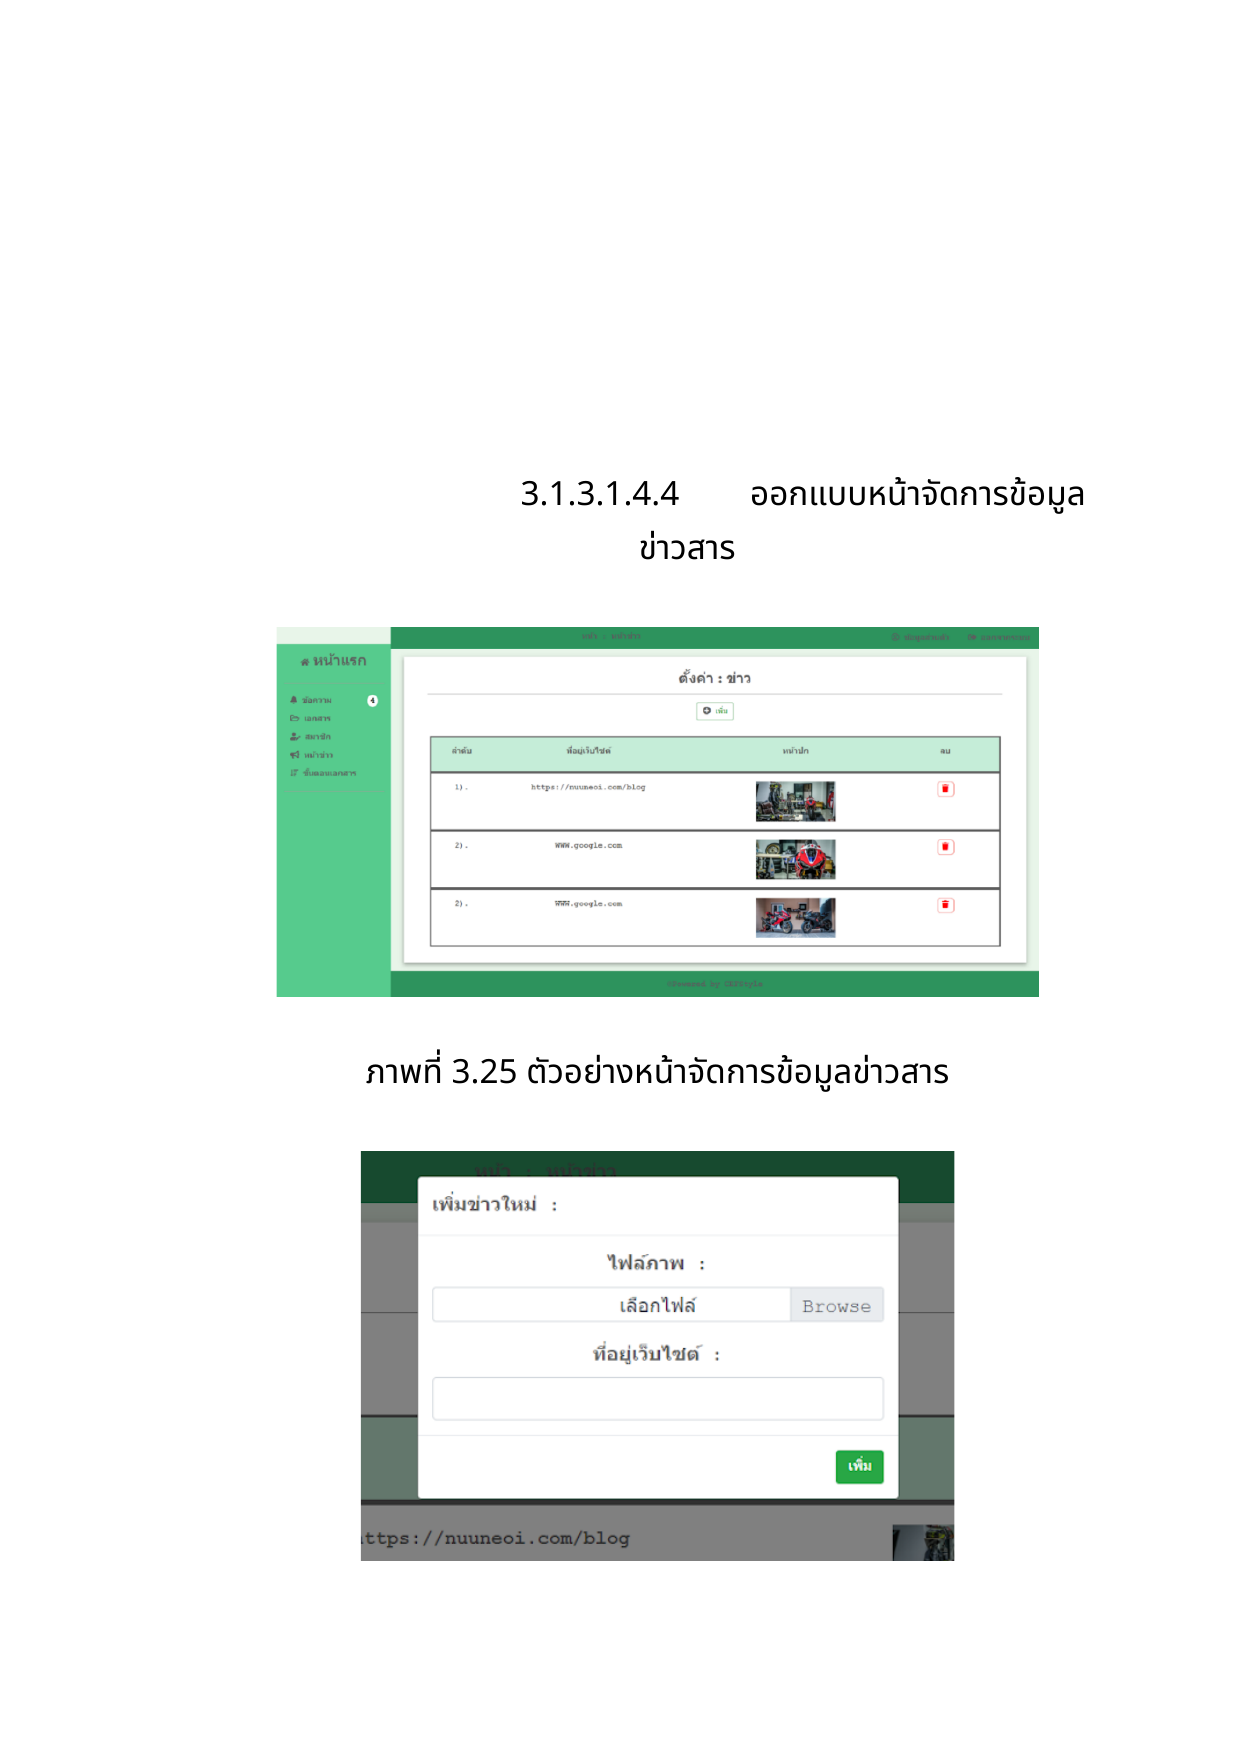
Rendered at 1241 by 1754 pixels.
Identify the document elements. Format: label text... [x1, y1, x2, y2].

picture [360, 1151, 955, 1561]
list ออกแบบหน้าจัดการข้อมูลข่าวสาร [520, 470, 1090, 575]
text ภาพที่ 3.25 ตัวอย่างหน้าจัดการข้อมูลข่าวสาร [225, 1048, 1090, 1098]
picture [276, 627, 1039, 997]
